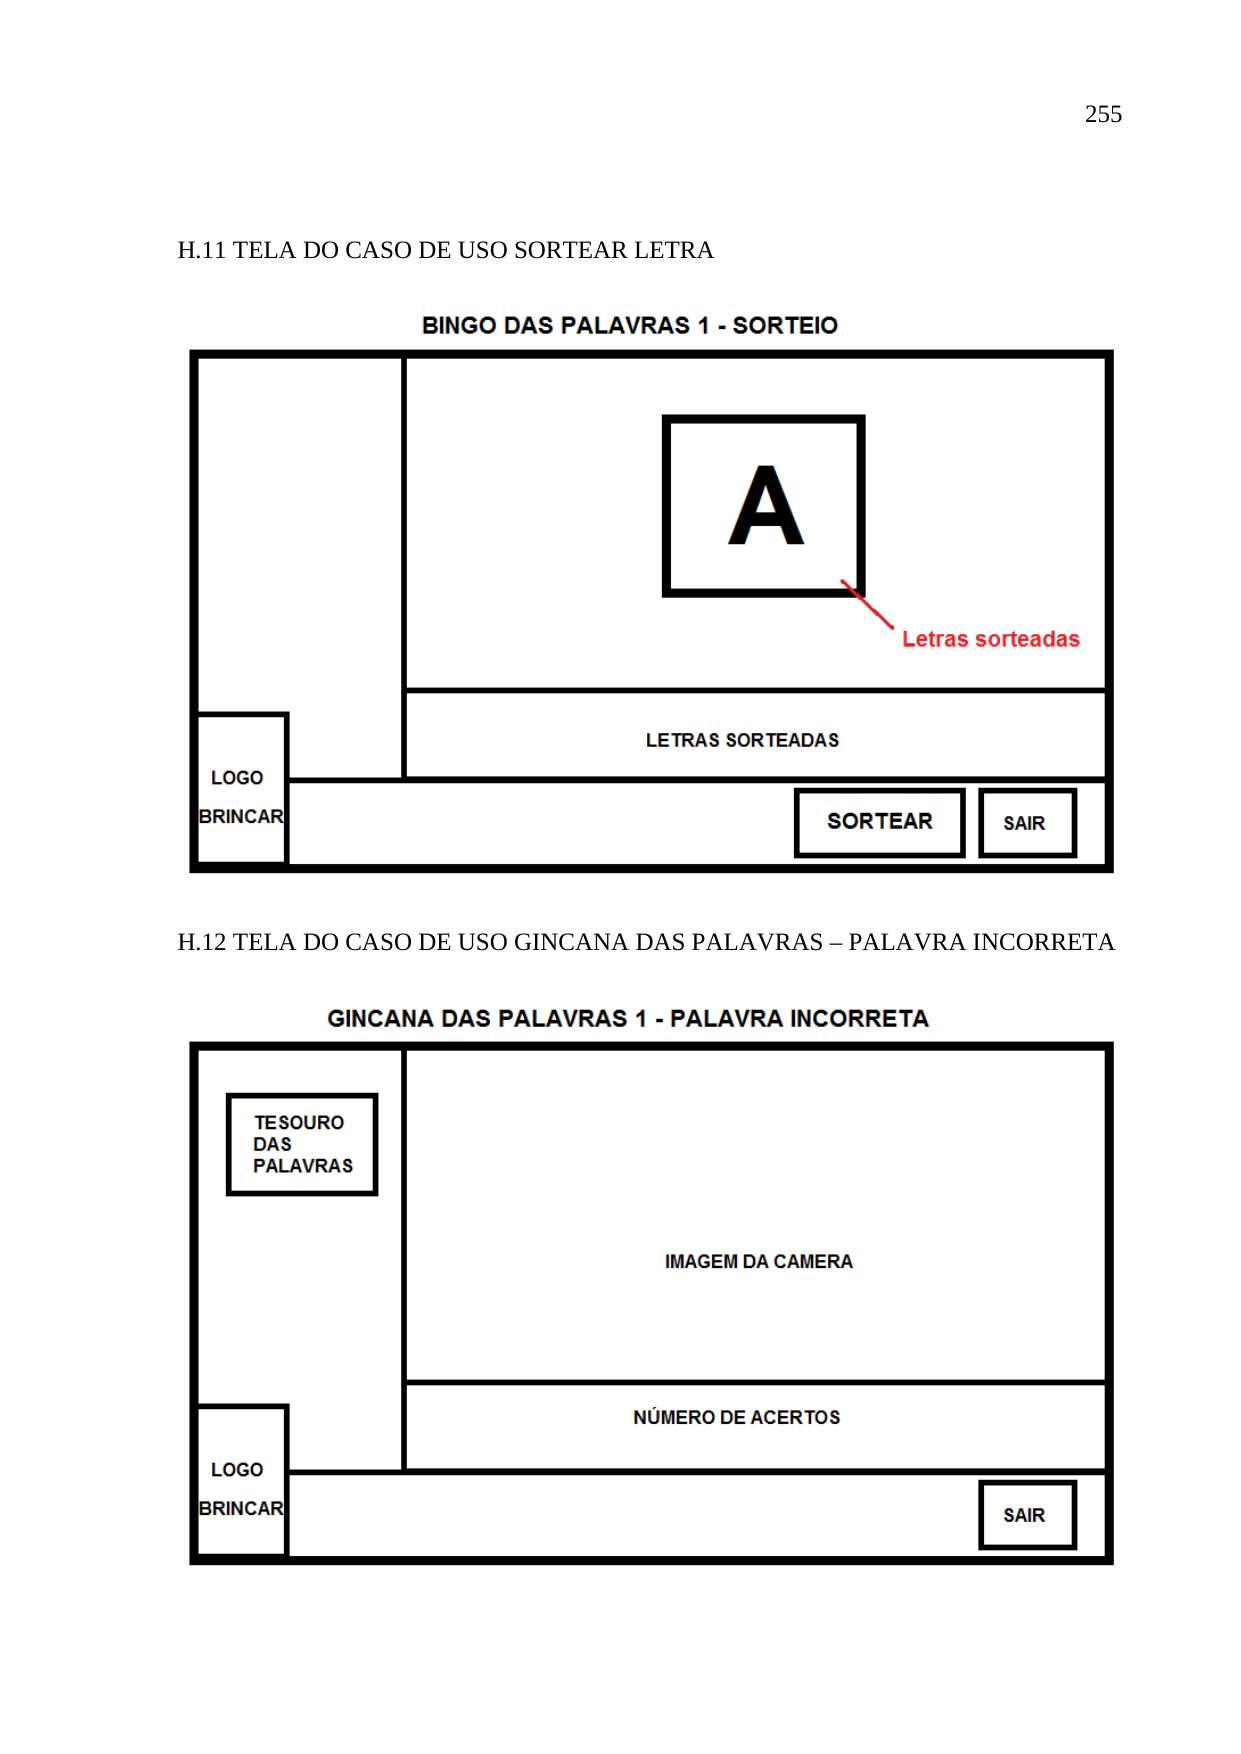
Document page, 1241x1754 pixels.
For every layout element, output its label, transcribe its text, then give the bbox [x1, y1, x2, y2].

picture [177, 995, 1123, 1580]
subtitle H.12 Tela do caso de uso gincana das palavras – palavra incorreta [177, 927, 1122, 956]
picture [177, 303, 1123, 888]
subtitle H.11 Tela do caso de uso Sortear Letra [177, 235, 1122, 264]
